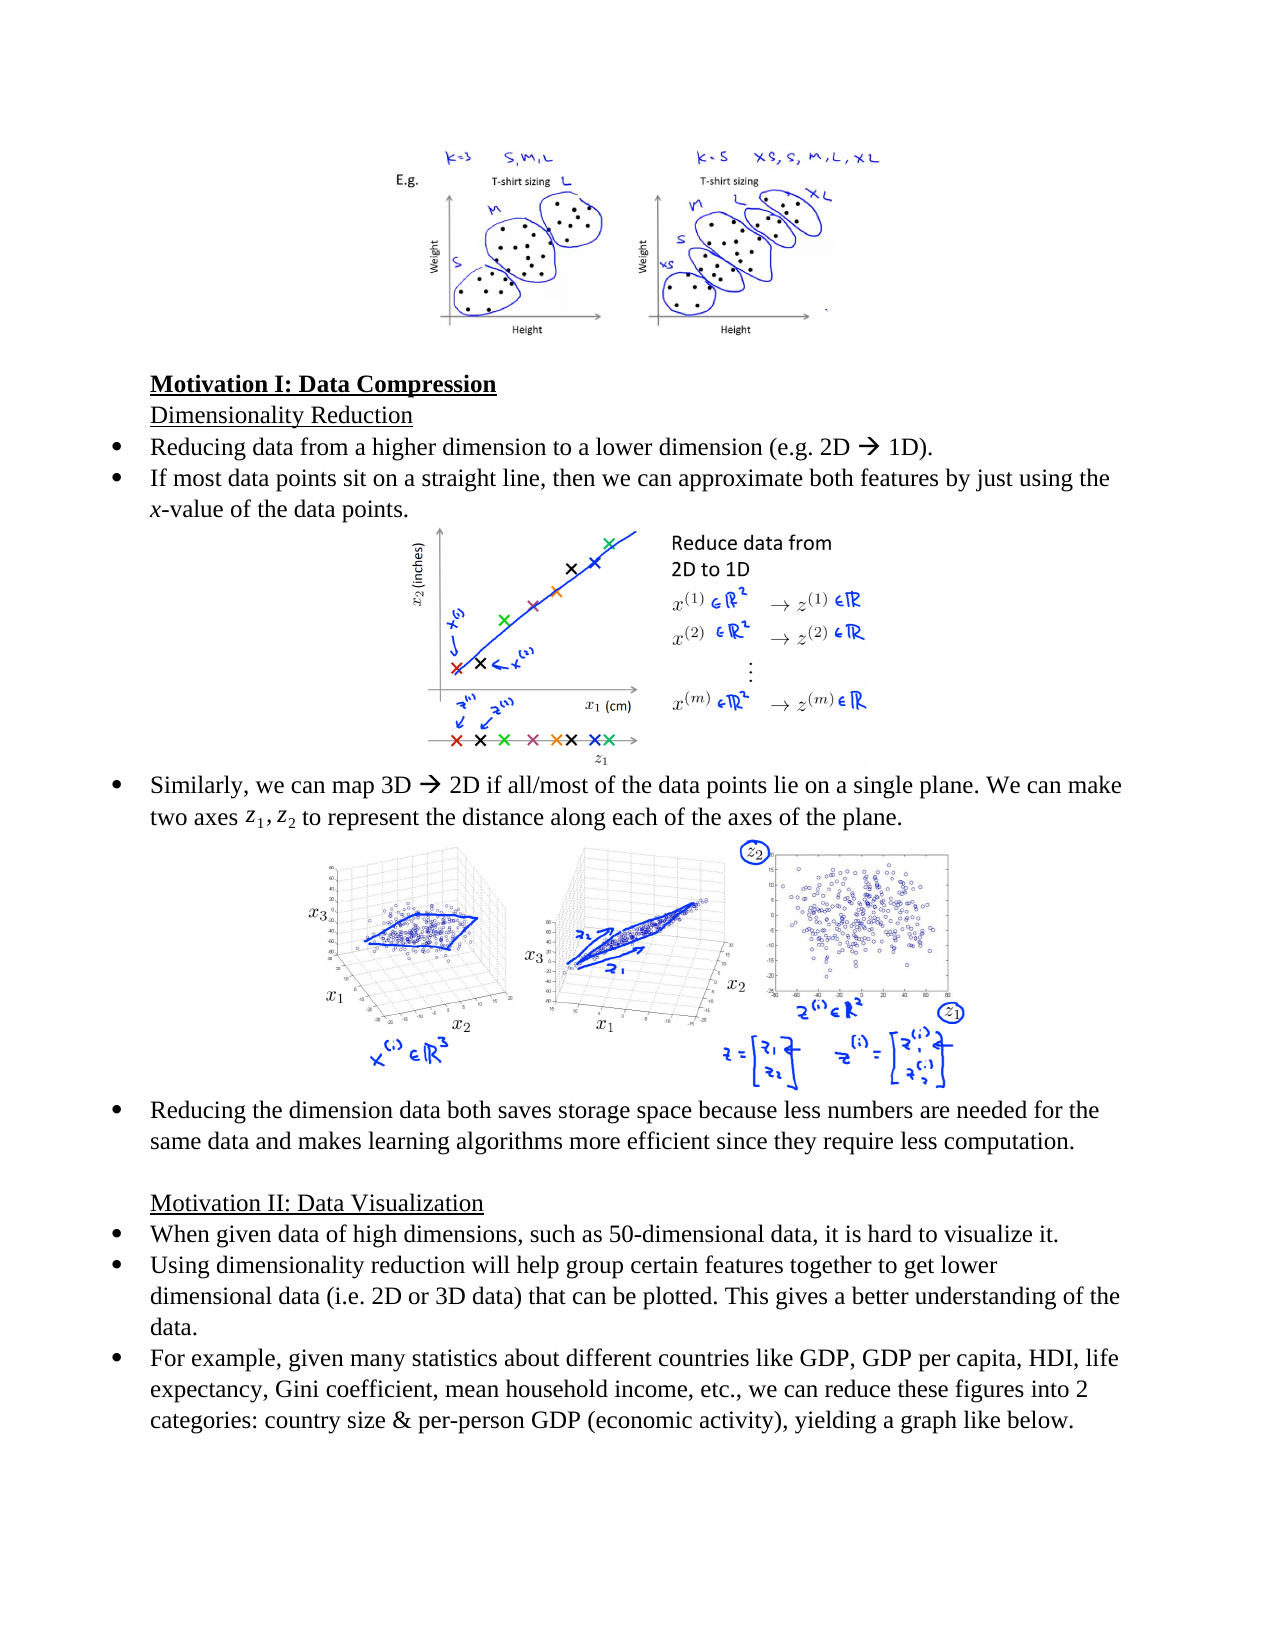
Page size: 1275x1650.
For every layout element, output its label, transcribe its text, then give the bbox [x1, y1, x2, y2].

list Motivation II: Data Visualization [150, 1188, 1125, 1217]
list When given data of high dimensions, such as 50-dimensional data, it is hard to visualize it. [112, 1219, 1125, 1248]
list Reducing data from a higher dimension to a lower dimension (e.g. 2D 1D). [112, 432, 1125, 460]
list Motivation I: Data Compression [150, 369, 1125, 398]
picture [406, 524, 869, 768]
list Reducing the dimension data both saves storage space because less numbers are needed for the same data and makes learning algorithms more efficient since they require less computation. [112, 1095, 1125, 1155]
picture [393, 150, 882, 337]
list For example, given many statistics about different countries like GDP, GDP per capita, HDI, life expectancy, Gini coefficient, mean household income, etc., we can reduce these figures into 2 categories: country size & per-person GDP (economic activity), yielding a graph like below. [112, 1343, 1125, 1434]
picture [306, 834, 969, 1093]
list Similarly, we can map 3D 2D if all/most of the data points lie on a single plane. We can make two axes to represent the distance along each of the axes of the plane. [112, 770, 1125, 832]
list Using dimensionality reduction will help group certain features together to get lower dimensional data (i.e. 2D or 3D data) that can be plotted. This gives a better understanding of the data. [112, 1250, 1125, 1341]
list If most data points sit on a straight line, then we can approximate both features by just using the x-value of the data points. [112, 463, 1125, 522]
list Dimensionality Reduction [150, 401, 1125, 429]
